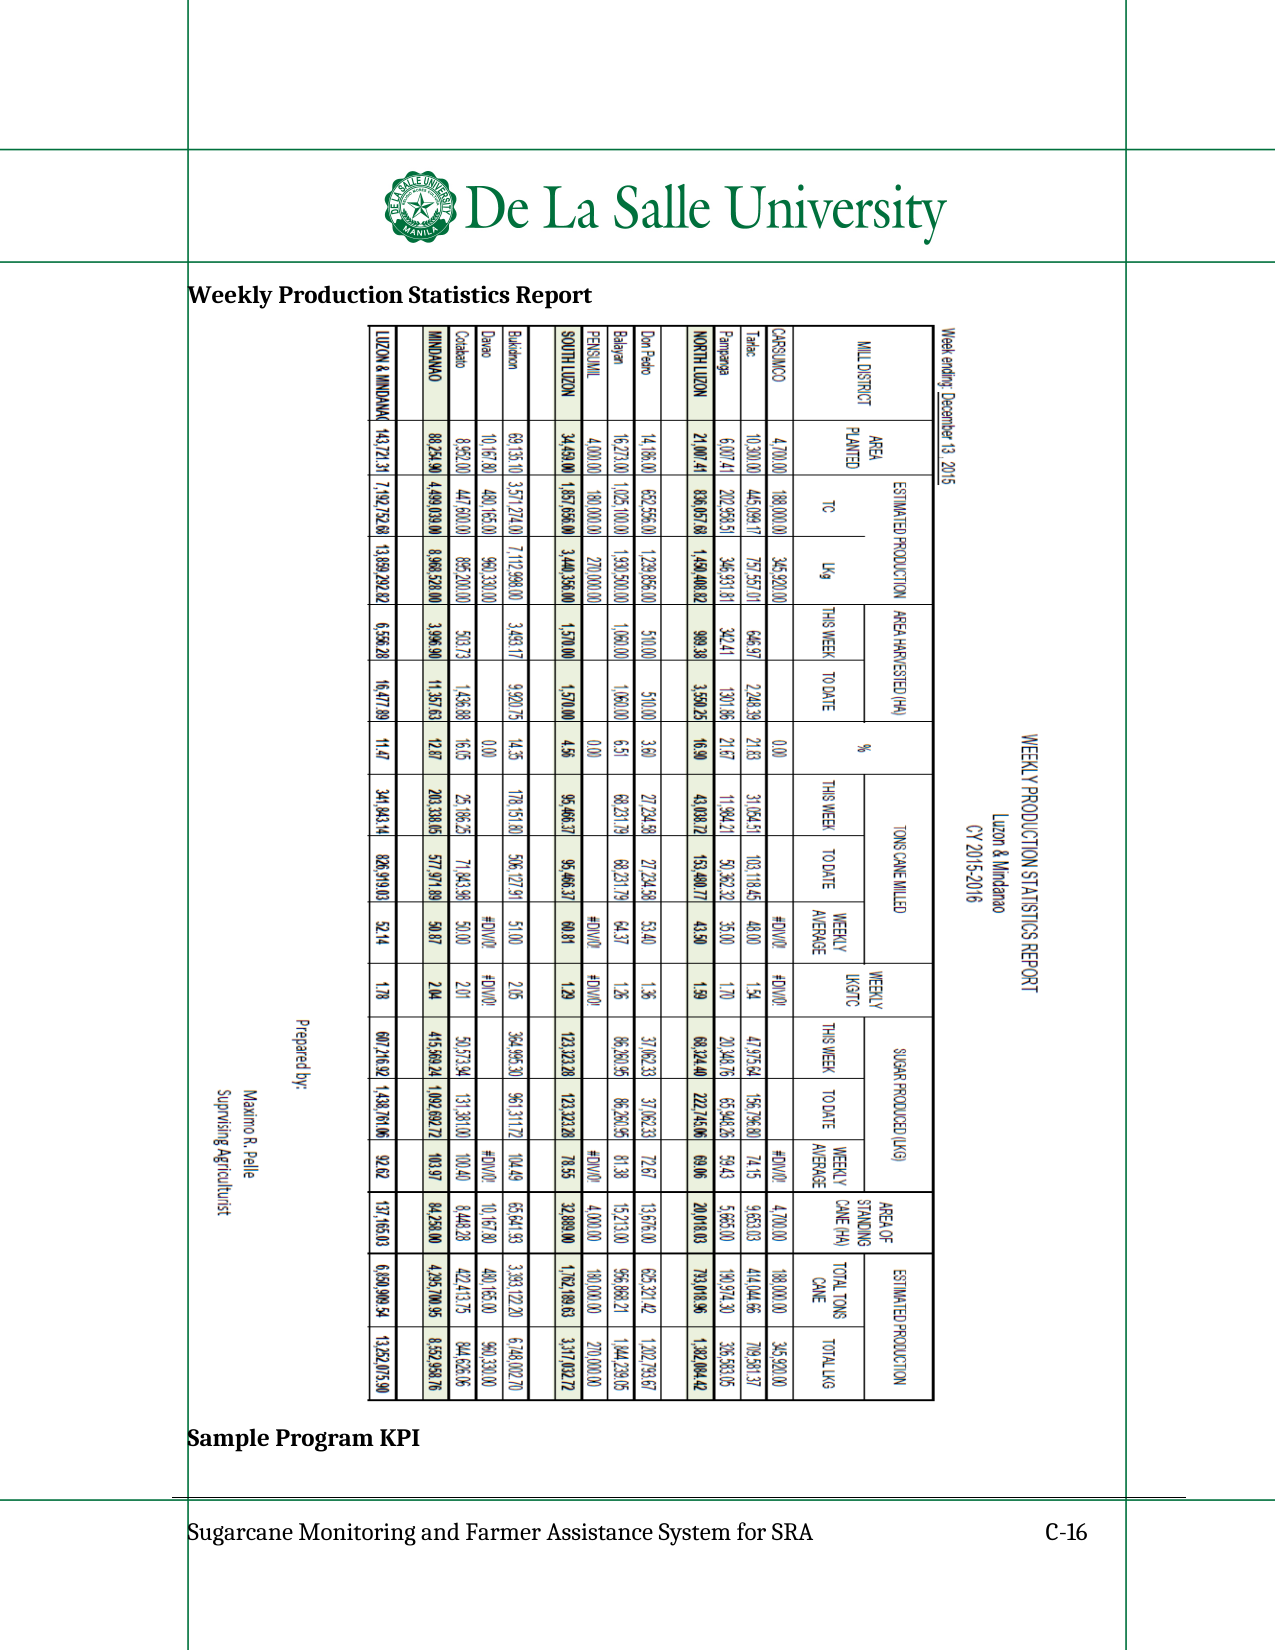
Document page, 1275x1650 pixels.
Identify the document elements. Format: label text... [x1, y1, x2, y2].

picture [0, 0, 1275, 1650]
text Sample Program KPI [187, 1424, 1106, 1452]
text Weekly Production Statistics Report [187, 281, 1106, 310]
